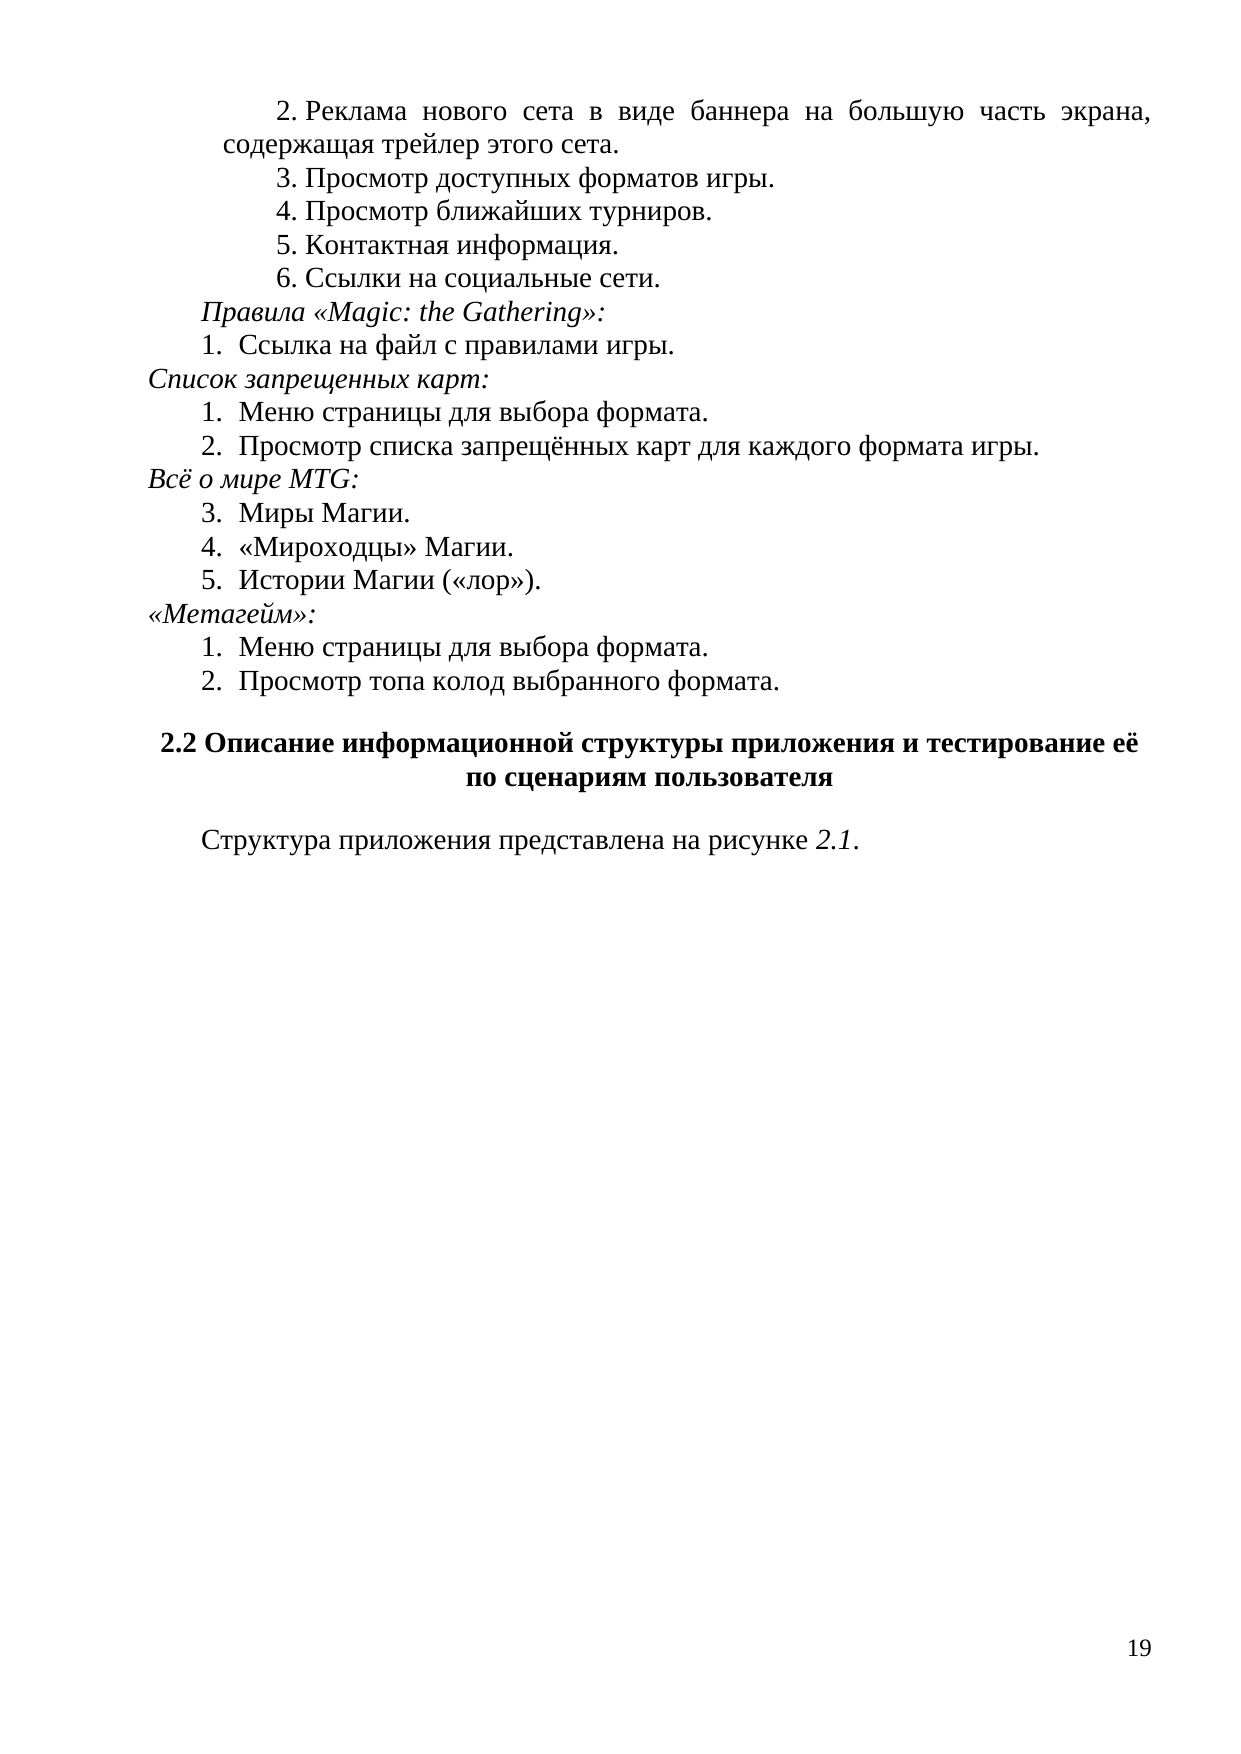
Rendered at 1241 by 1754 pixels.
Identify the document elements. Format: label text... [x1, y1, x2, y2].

list Правила «Magic: the Gathering»: [148, 294, 1152, 327]
list Структура приложения представлена на рисунке 2.1. [148, 822, 1152, 855]
list Ссылка на файл с правилами игры. [201, 327, 1152, 361]
text Всё о мире MTG: [148, 462, 1152, 495]
list Контактная информация. [223, 227, 1152, 260]
text «Метагейм»: [148, 596, 1152, 629]
list Просмотр топа колод выбранного формата. [201, 663, 1152, 696]
list Меню страницы для выбора формата. [201, 394, 1152, 428]
list Истории Магии («лор»). [201, 562, 1152, 596]
list Реклама нового сета в виде баннера на большую часть экрана, содержащая трейлер этого сета. [223, 93, 1152, 160]
list Просмотр доступных форматов игры. [223, 160, 1152, 193]
list «Мироходцы» Магии. [201, 529, 1152, 562]
list Просмотр списка запрещённых карт для каждого формата игры. [201, 428, 1152, 462]
list Меню страницы для выбора формата. [201, 629, 1152, 663]
text Список запрещенных карт: [148, 361, 1152, 394]
list Миры Магии. [201, 495, 1152, 529]
list Просмотр ближайших турниров. [223, 193, 1152, 227]
list Ссылки на социальные сети. [223, 260, 1152, 294]
list Описание информационной структуры приложения и тестирование её по сценариям пользователя [148, 726, 1152, 793]
